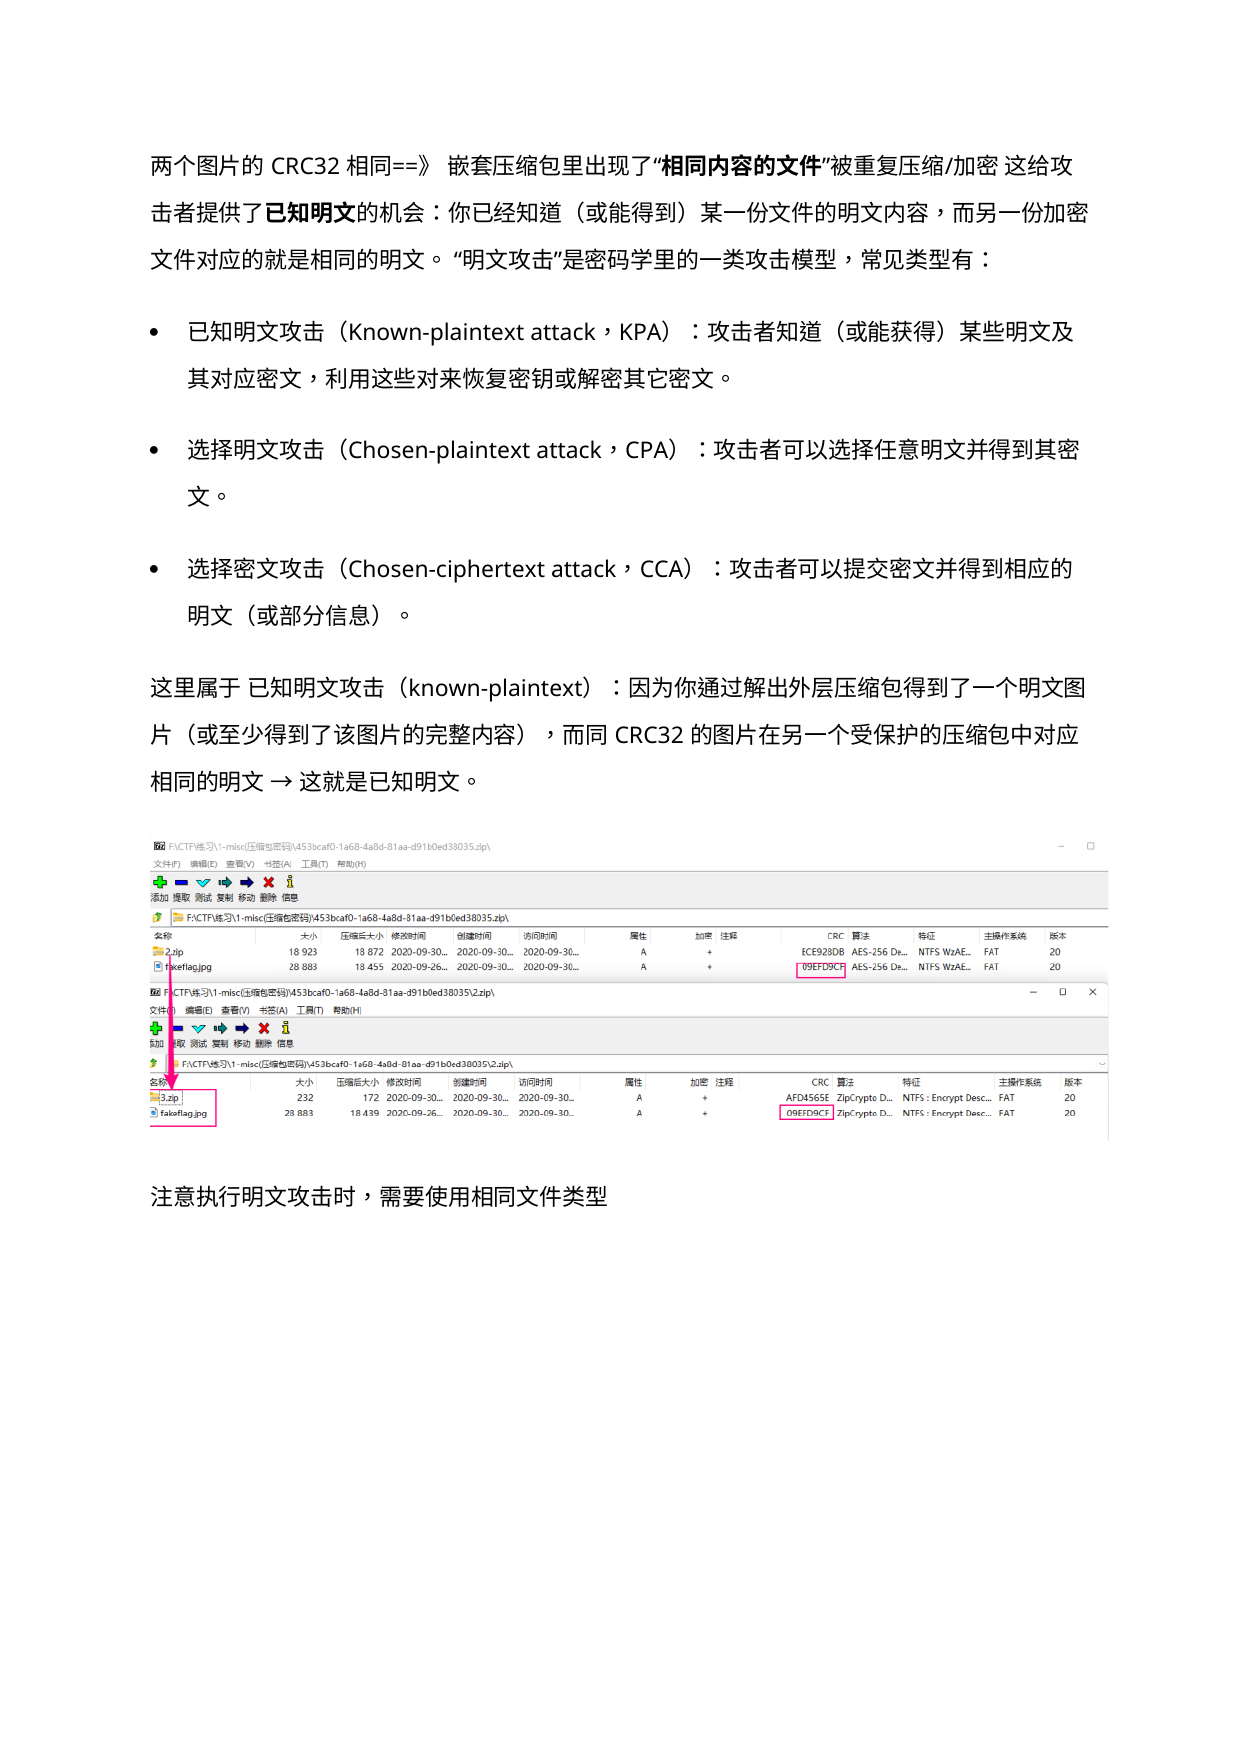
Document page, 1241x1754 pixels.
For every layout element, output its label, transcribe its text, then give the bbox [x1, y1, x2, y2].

picture [150, 837, 1109, 1141]
list 选择密文攻击（Chosen-ciphertext attack，CCA）：攻击者可以提交密文并得到相应的明文（或部分信息）。 [150, 553, 1090, 631]
text 两个图片的 CRC32 相同==》 嵌套压缩包里出现了“相同内容的文件”被重复压缩/加密 这给攻击者提供了已知明文的机会：你已经知道（或能得到）某一份文件的明文内容，而另一份加密文件对应的就是相同的明文。 “明文攻击”是密码学里的一类攻击模型，常见类型有： [150, 150, 1090, 275]
list 选择明文攻击（Chosen-plaintext attack，CPA）：攻击者可以选择任意明文并得到其密文。 [150, 434, 1090, 512]
text 注意执行明文攻击时，需要使用相同文件类型 [150, 1181, 1090, 1212]
text 这里属于 已知明文攻击（known-plaintext）：因为你通过解出外层压缩包得到了一个明文图片（或至少得到了该图片的完整内容），而同 CRC32 的图片在另一个受保护的压缩包中对应相同的明文 → 这就是已知明文。 [150, 672, 1090, 797]
list 已知明文攻击（Known-plaintext attack，KPA）：攻击者知道（或能获得）某些明文及其对应密文，利用这些对来恢复密钥或解密其它密文。 [150, 316, 1090, 394]
